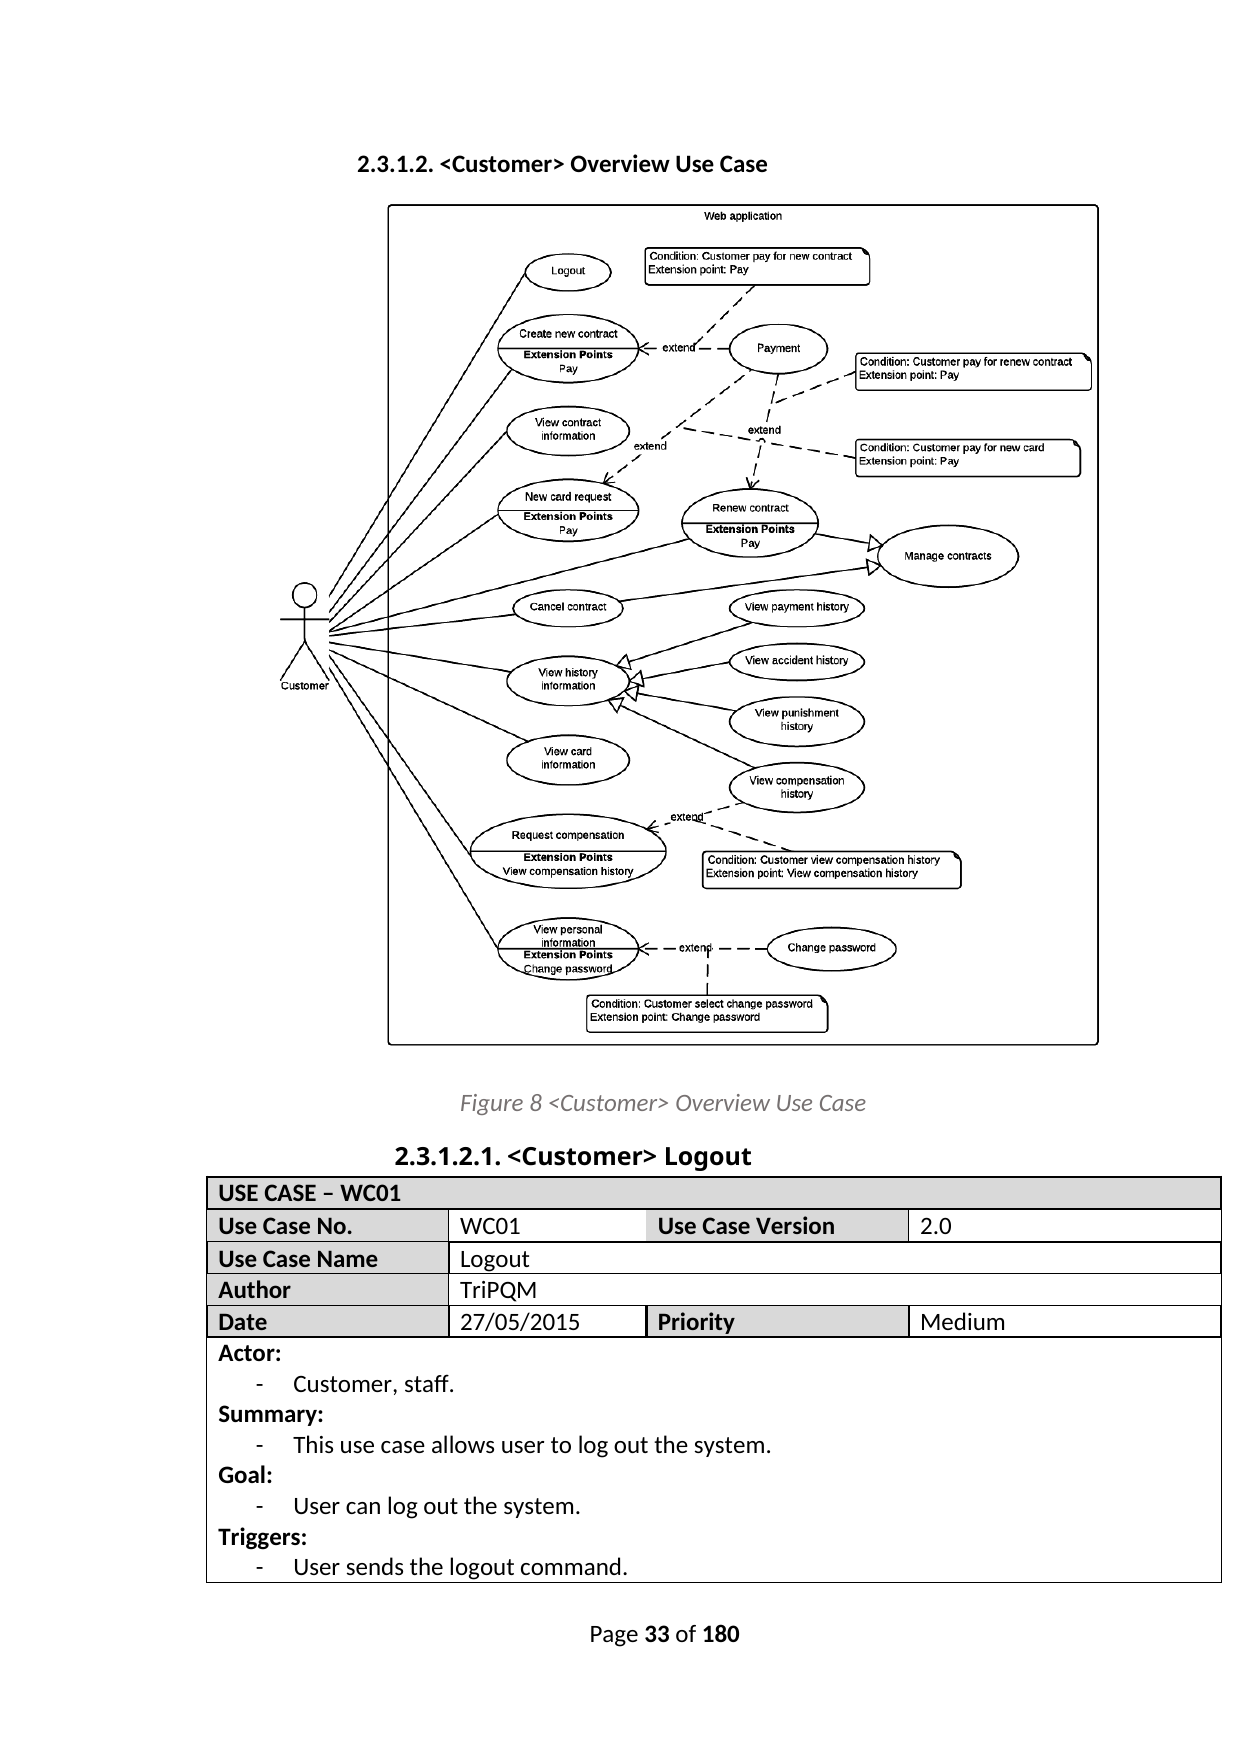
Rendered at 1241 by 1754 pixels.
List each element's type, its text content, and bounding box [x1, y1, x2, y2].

table_cell Date [208, 1306, 448, 1336]
table_cell WC01 [449, 1210, 646, 1241]
table_cell Medium [910, 1306, 1220, 1336]
table_cell Logout [450, 1243, 1220, 1273]
picture [206, 180, 1122, 1069]
table_cell Priority [648, 1306, 908, 1336]
subtitle <Customer> Logout [394, 1139, 1122, 1173]
table_cell Use Case No. [207, 1210, 448, 1241]
table_cell TriPQM [449, 1274, 1221, 1305]
table_cell Use Case Version [646, 1210, 908, 1241]
table_cell Use Case Name [208, 1242, 448, 1273]
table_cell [207, 1338, 1221, 1582]
table_cell Author [207, 1274, 448, 1305]
text Figure 8 <Customer> Overview Use Case [207, 1087, 1122, 1118]
subtitle <Customer> Overview Use Case [357, 148, 1122, 178]
table_header USE CASE – WC01 [208, 1178, 1220, 1208]
table_cell 27/05/2015 [450, 1306, 645, 1336]
table_cell 2.0 [909, 1210, 1221, 1241]
